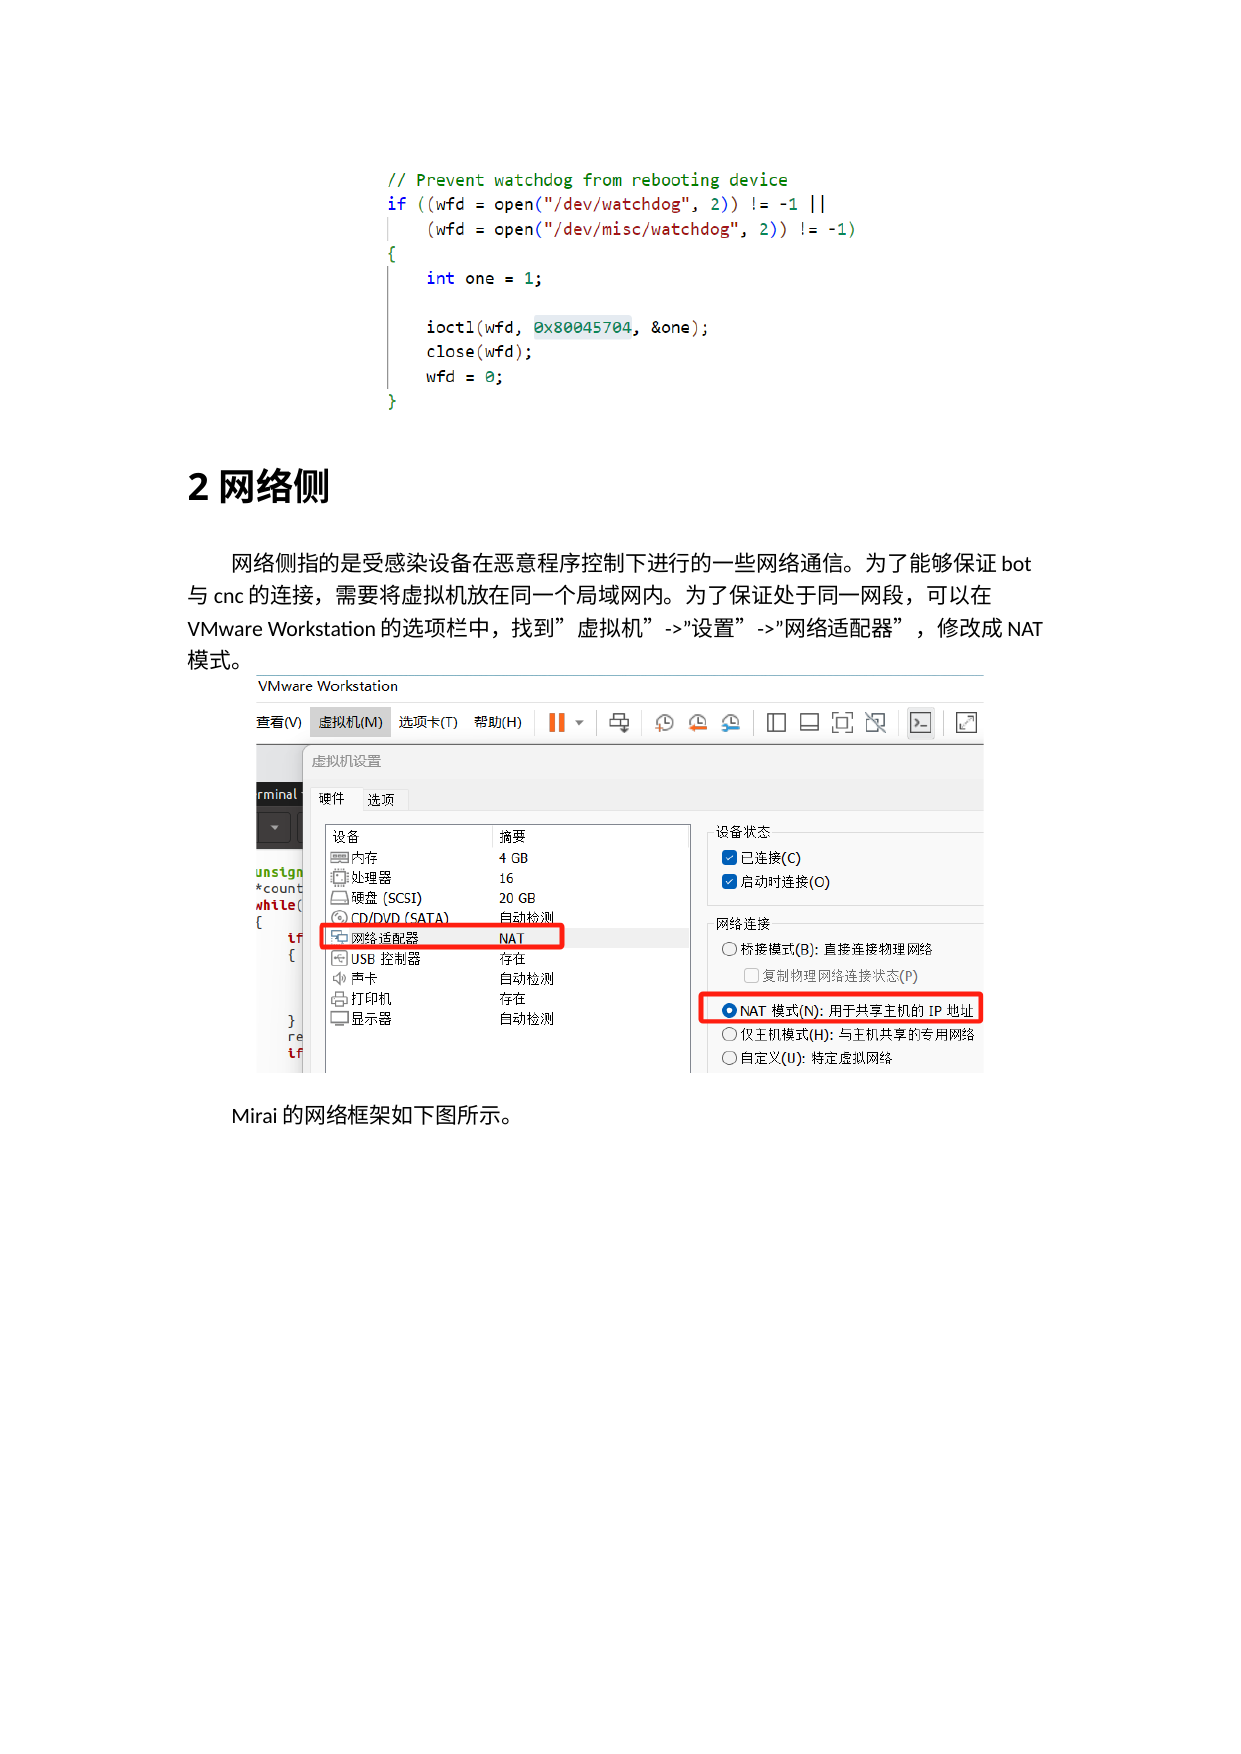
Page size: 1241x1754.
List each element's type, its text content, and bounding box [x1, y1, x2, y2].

text Mirai的网络框架如下图所示。 [187, 1098, 1053, 1130]
subtitle 2 网络侧 [187, 451, 1053, 516]
picture [373, 162, 867, 416]
text 网络侧指的是受感染设备在恶意程序控制下进行的一些网络通信。为了能够保证bot与cnc的连接，需要将虚拟机放在同一个局域网内。为了保证处于同一网段，可以在VMware Workstation的选项栏中，找到”虚拟机”->”设置”->”网络适配器”，修改成NAT模式。 [187, 545, 1053, 675]
picture [256, 675, 984, 1073]
